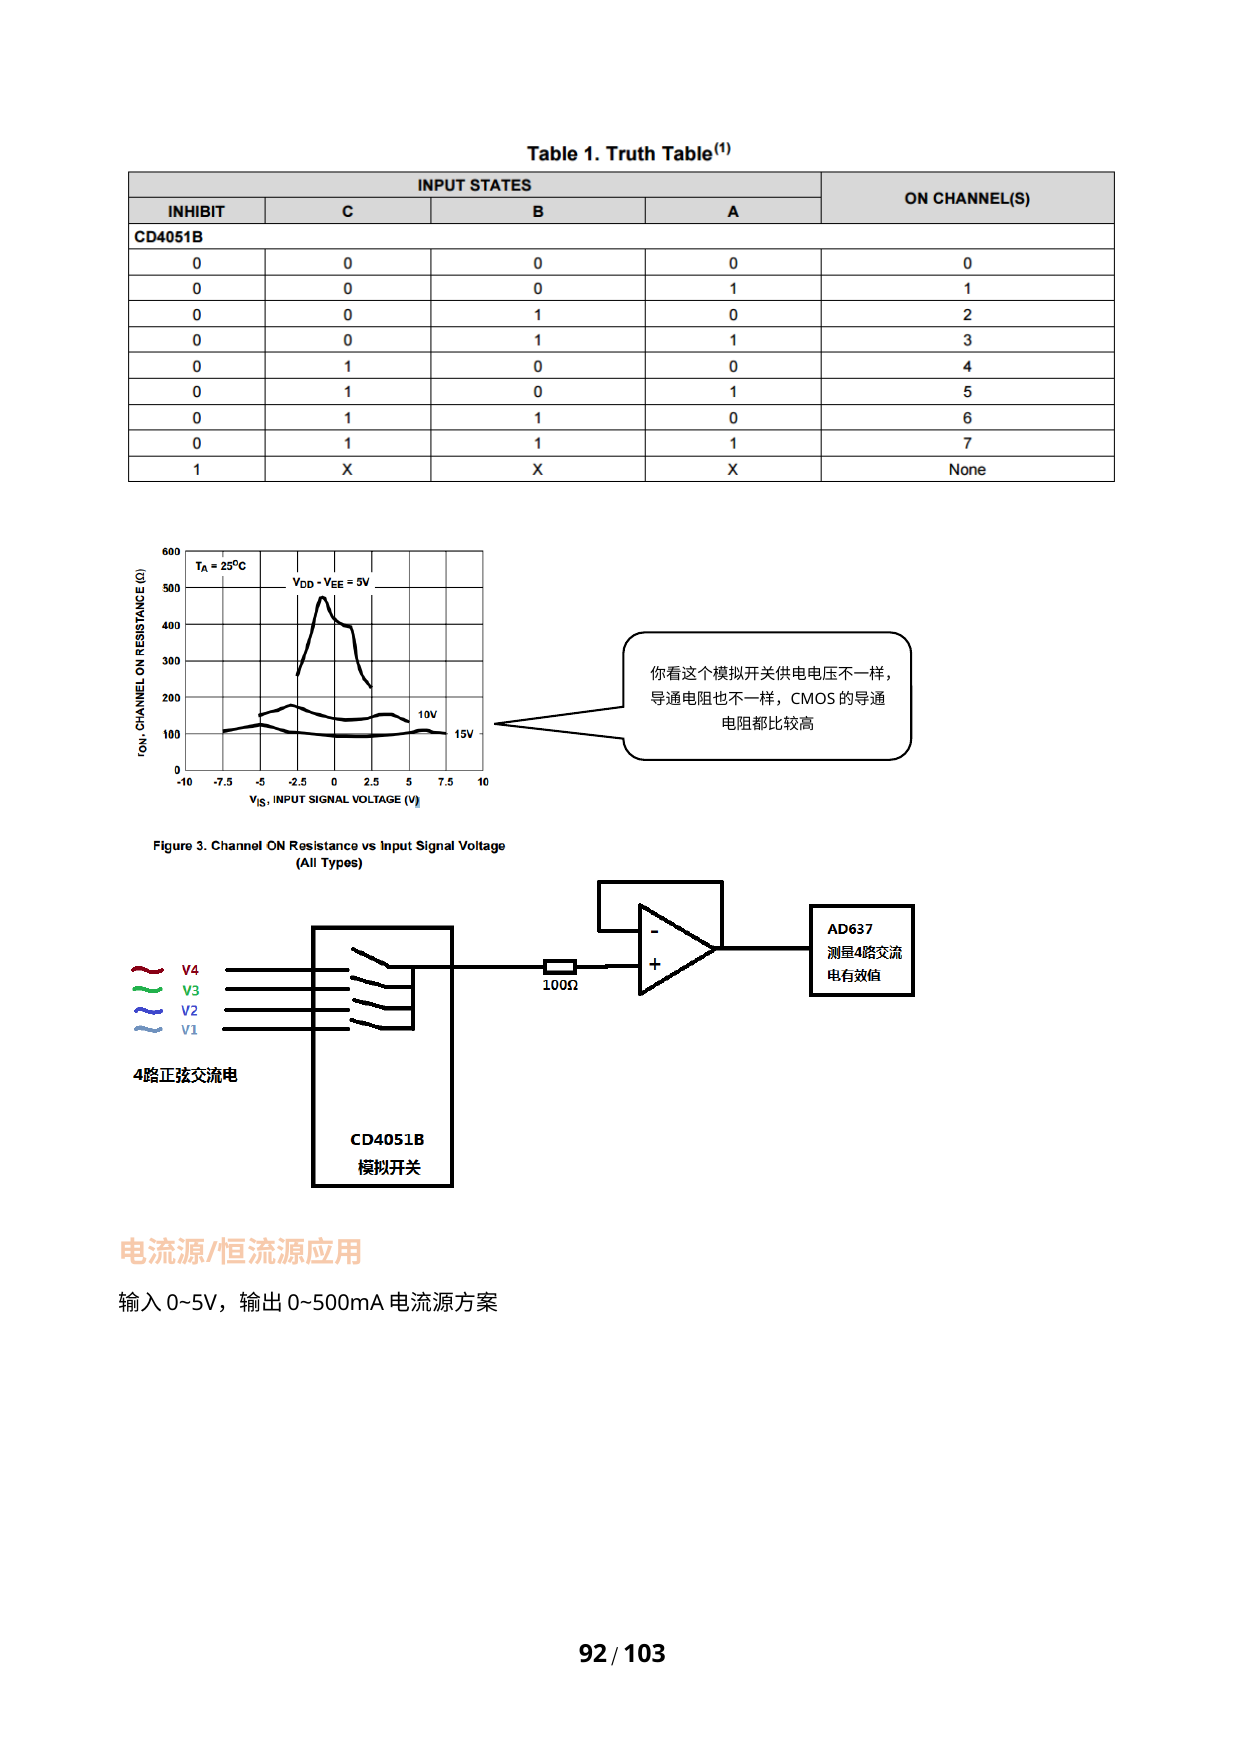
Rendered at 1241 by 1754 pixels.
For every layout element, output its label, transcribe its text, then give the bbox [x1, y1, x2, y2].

picture [118, 129, 1123, 482]
picture [118, 876, 920, 1189]
picture [118, 544, 514, 870]
text 输入0~5V，输出0~500mA电流源方案 [118, 1284, 1122, 1318]
text 电流源/恒流源应用 [118, 1216, 1122, 1284]
